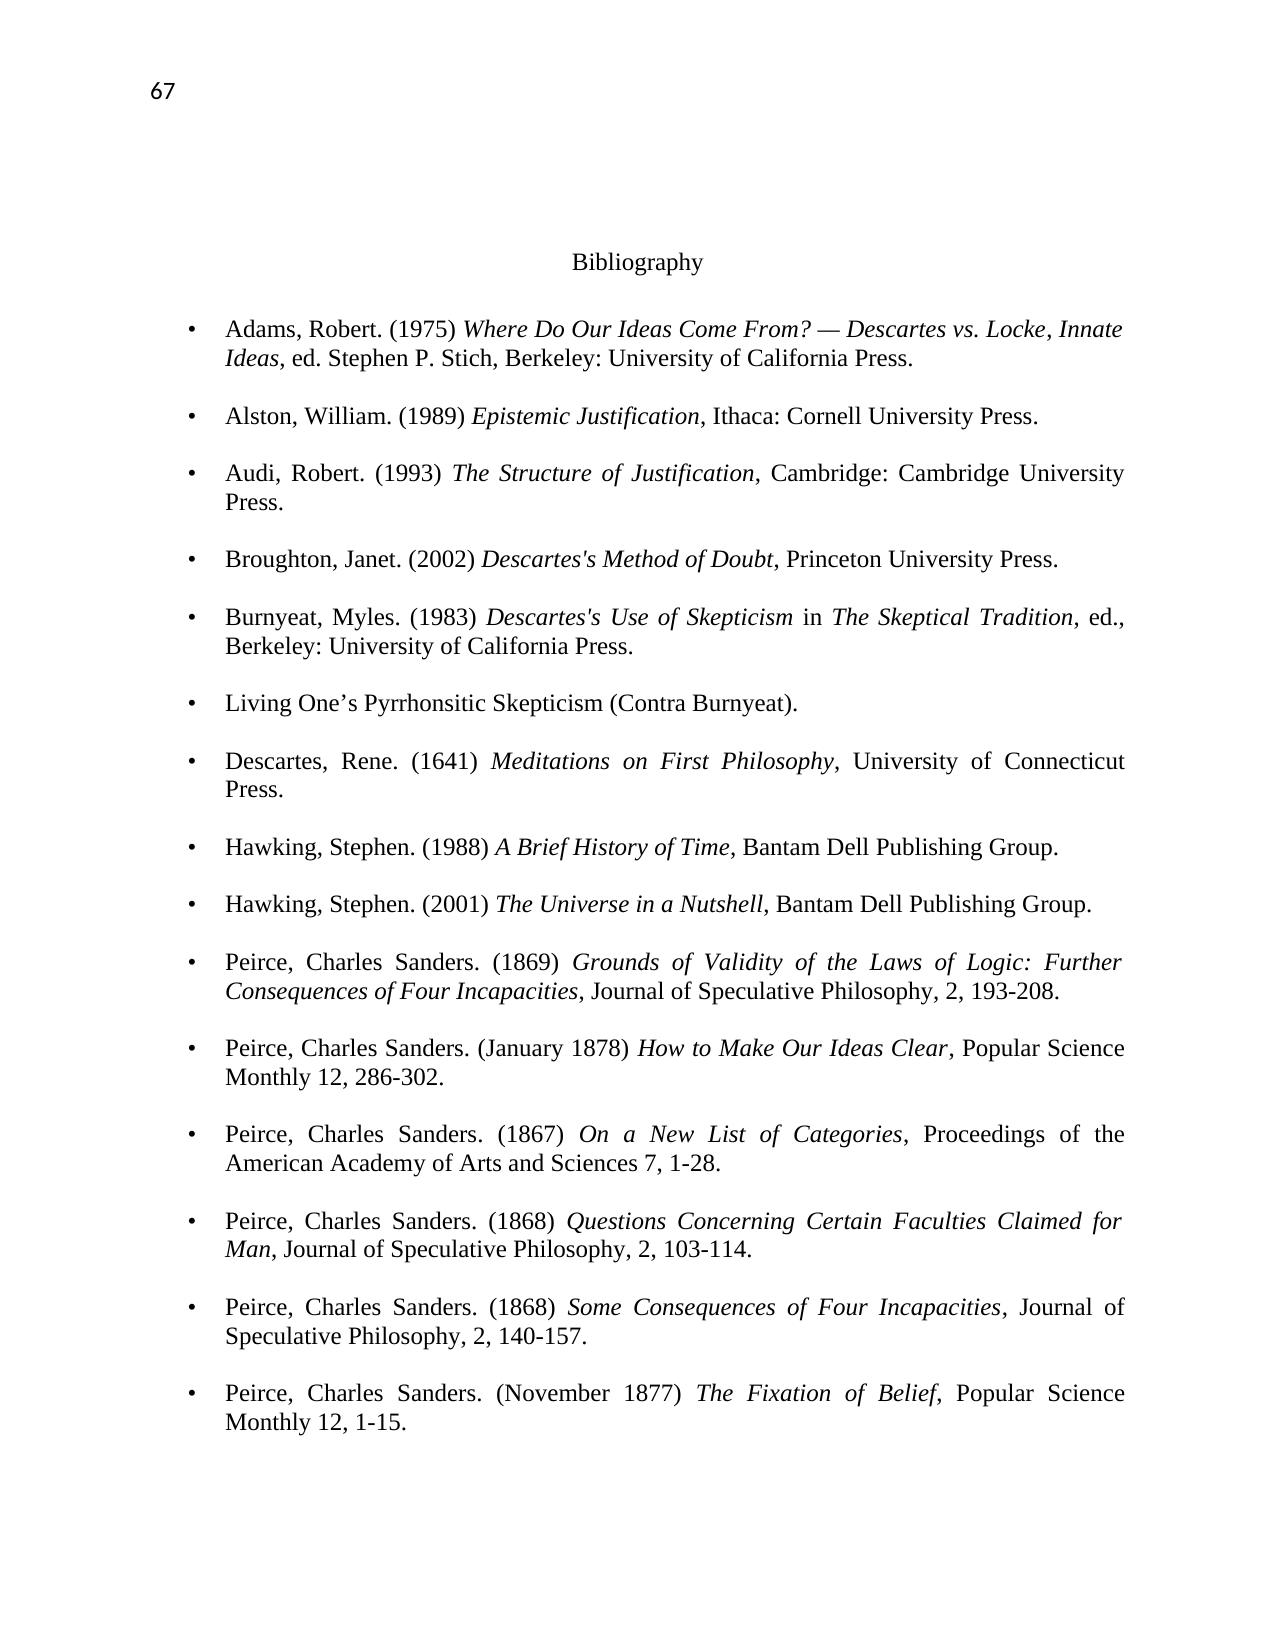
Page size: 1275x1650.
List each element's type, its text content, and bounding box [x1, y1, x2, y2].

list Hawking, Stephen. (2001) The Universe in a Nutshell, Bantam Dell Publishing Group. [187, 889, 1125, 918]
list Descartes, Rene. (1641) Meditations on First Philosophy, University of Connecticut Press. [187, 746, 1125, 803]
list Peirce, Charles Sanders. (November 1877) The Fixation of Belief, Popular Science Monthly 12, 1-15. [187, 1378, 1125, 1436]
list Burnyeat, Myles. (1983) Descartes's Use of Skepticism in The Skeptical Tradition, ed., Berkeley: University of California Press. [187, 602, 1125, 659]
list Hawking, Stephen. (1988) A Brief History of Time, Bantam Dell Publishing Group. [187, 832, 1125, 861]
list Adams, Robert. (1975) Where Do Our Ideas Come From? — Descartes vs. Locke, Innate Ideas, ed. Stephen P. Stich, Berkeley: University of California Press. [187, 314, 1125, 372]
list Peirce, Charles Sanders. (1869) Grounds of Validity of the Laws of Logic: Further Consequences of Four Incapacities, Journal of Speculative Philosophy, 2, 193-208. [187, 947, 1125, 1004]
list Peirce, Charles Sanders. (1868) Questions Concerning Certain Faculties Claimed for Man, Journal of Speculative Philosophy, 2, 103-114. [187, 1206, 1125, 1263]
list Peirce, Charles Sanders. (1867) On a New List of Categories, Proceedings of the American Academy of Arts and Sciences 7, 1-28. [187, 1119, 1125, 1177]
list Broughton, Janet. (2002) Descartes's Method of Doubt, Princeton University Press. [187, 544, 1125, 573]
list Living One’s Pyrrhonsitic Skepticism (Contra Burnyeat). [187, 688, 1125, 717]
list Peirce, Charles Sanders. (1868) Some Consequences of Four Incapacities, Journal of Speculative Philosophy, 2, 140-157. [187, 1292, 1125, 1349]
text Bibliography [150, 247, 1125, 275]
list Audi, Robert. (1993) The Structure of Justification, Cambridge: Cambridge University Press. [187, 458, 1125, 516]
list Peirce, Charles Sanders. (January 1878) How to Make Our Ideas Clear, Popular Science Monthly 12, 286-302. [187, 1033, 1125, 1091]
list Alston, William. (1989) Epistemic Justification, Ithaca: Cornell University Press. [187, 401, 1125, 429]
